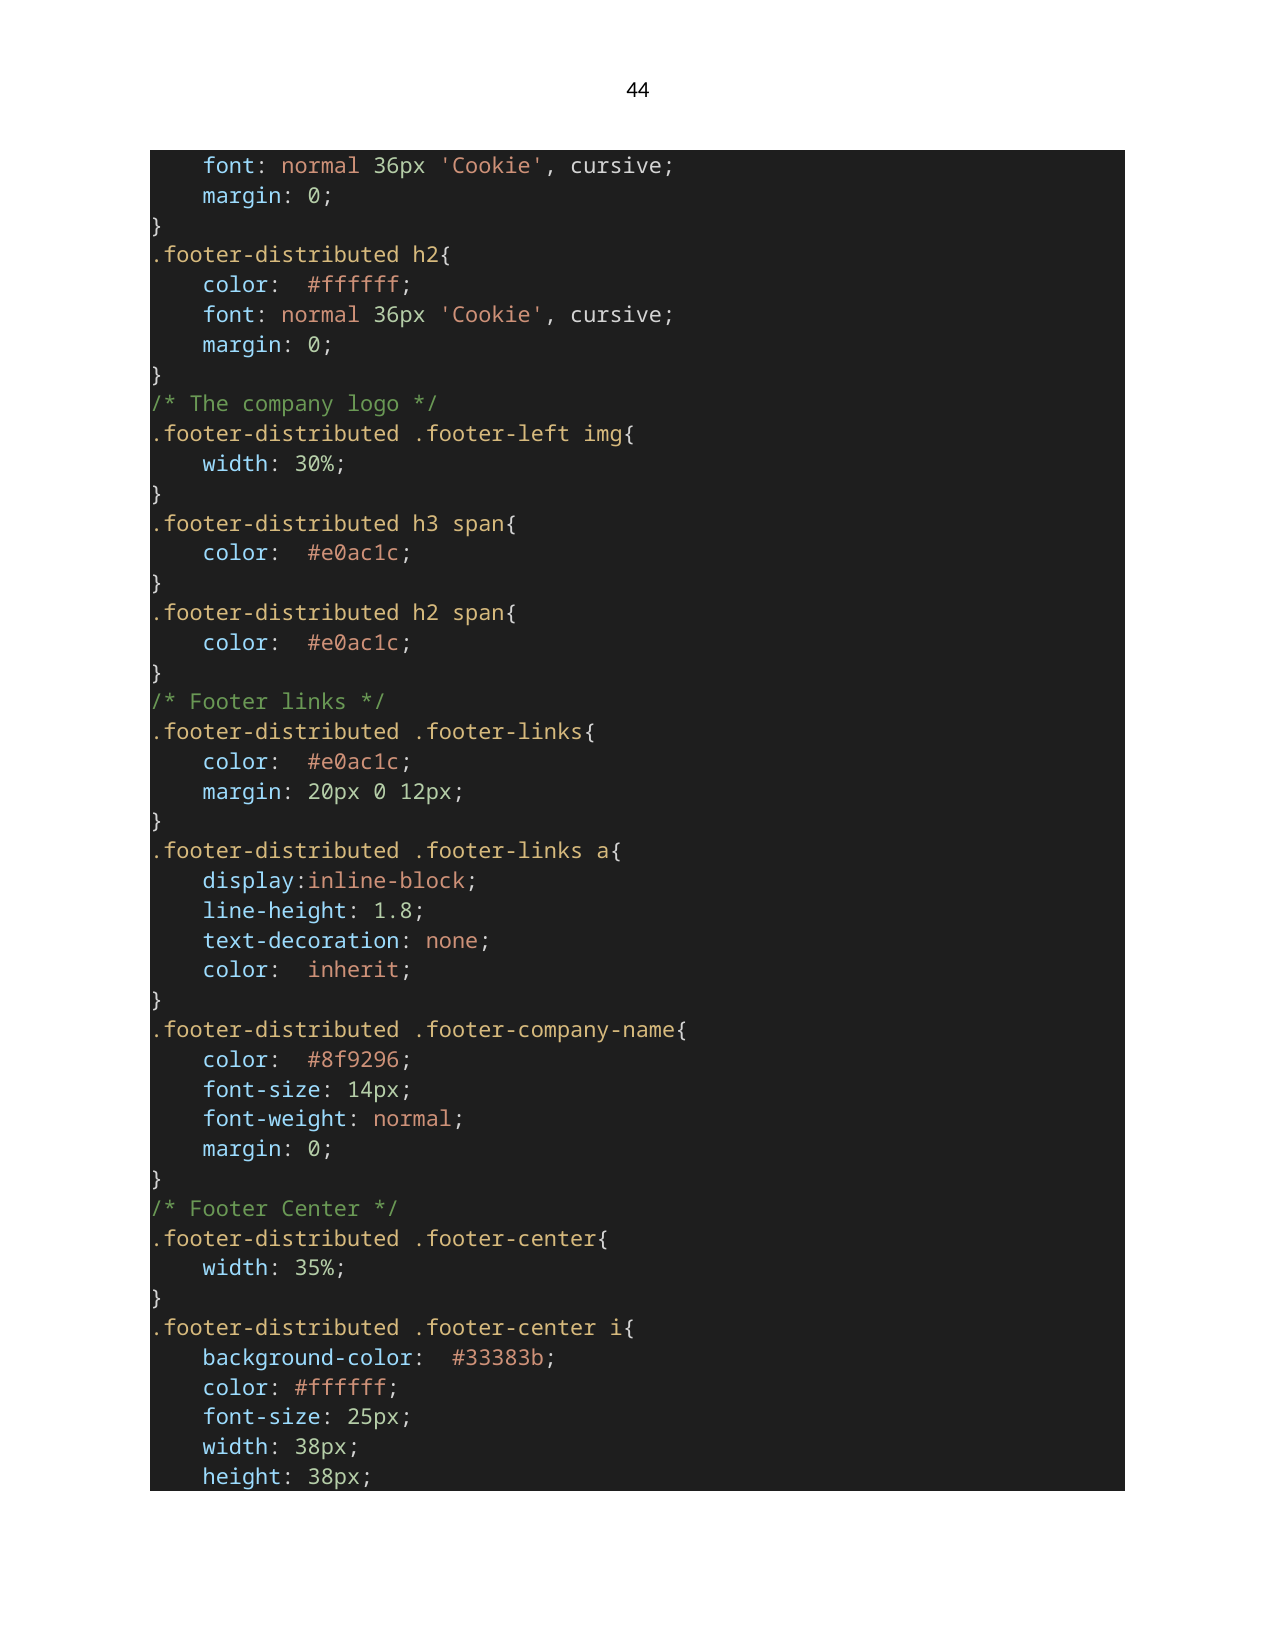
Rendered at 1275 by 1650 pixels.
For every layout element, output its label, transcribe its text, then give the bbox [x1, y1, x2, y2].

text .footer-distributed h2 span{ [150, 597, 1125, 627]
text } [150, 358, 1125, 388]
text } [150, 478, 1125, 507]
text width: 30%; [150, 448, 1125, 478]
text /* Footer Center */ [150, 1193, 1125, 1222]
text font: normal 36px 'Cookie', cursive; [150, 299, 1125, 329]
text .footer-distributed .footer-center{ [150, 1222, 1125, 1252]
text color: #ffffff; [150, 269, 1125, 299]
text .footer-distributed .footer-links a{ [150, 835, 1125, 865]
text margin: 0; [150, 180, 1125, 209]
text .footer-distributed .footer-company-name{ [150, 1014, 1125, 1044]
text .footer-distributed .footer-links{ [150, 716, 1125, 746]
text color: #8f9296; [150, 1044, 1125, 1073]
text color: inherit; [150, 954, 1125, 984]
text color: #e0ac1c; [150, 746, 1125, 776]
text } [150, 805, 1125, 835]
text .footer-distributed .footer-center i{ [150, 1312, 1125, 1342]
text color: #e0ac1c; [150, 537, 1125, 567]
text width: 38px; [150, 1431, 1125, 1461]
text font: normal 36px 'Cookie', cursive; [150, 150, 1125, 180]
text } [150, 656, 1125, 686]
text color: #ffffff; [150, 1371, 1125, 1401]
text font-size: 25px; [150, 1401, 1125, 1431]
text .footer-distributed h2{ [150, 239, 1125, 269]
text font-size: 14px; [150, 1073, 1125, 1103]
text } [150, 984, 1125, 1014]
text } [150, 1282, 1125, 1312]
text background-color: #33383b; [150, 1342, 1125, 1371]
text line-height: 1.8; [150, 895, 1125, 924]
text } [150, 567, 1125, 597]
text .footer-distributed .footer-left img{ [150, 418, 1125, 448]
text /* The company logo */ [150, 388, 1125, 418]
text margin: 0; [150, 1133, 1125, 1163]
text .footer-distributed h3 span{ [150, 507, 1125, 537]
text width: 35%; [150, 1252, 1125, 1282]
text /* Footer links */ [150, 686, 1125, 716]
text height: 38px; [150, 1461, 1125, 1491]
text } [150, 1163, 1125, 1193]
text margin: 20px 0 12px; [150, 776, 1125, 805]
text font-weight: normal; [150, 1103, 1125, 1133]
text } [150, 209, 1125, 239]
text display:inline-block; [150, 865, 1125, 895]
text color: #e0ac1c; [150, 627, 1125, 656]
text text-decoration: none; [150, 924, 1125, 954]
text margin: 0; [150, 329, 1125, 358]
